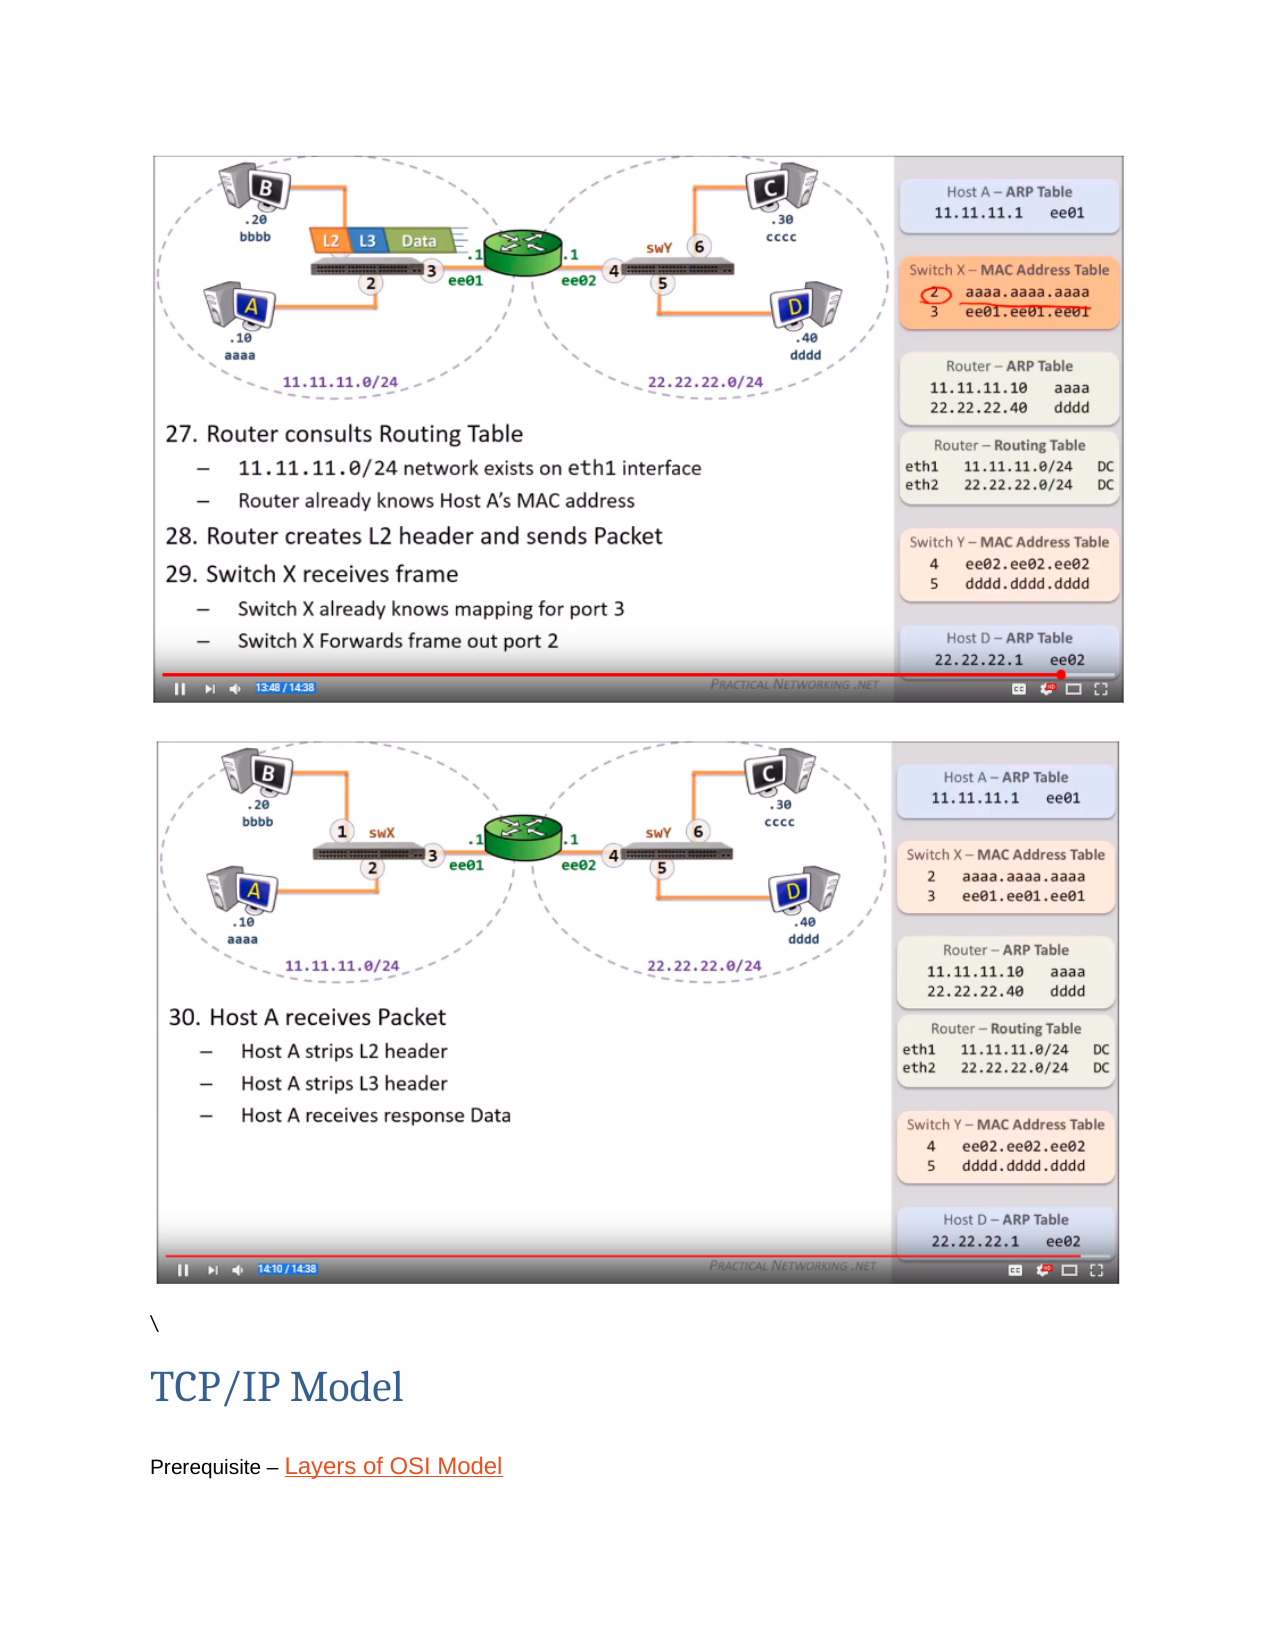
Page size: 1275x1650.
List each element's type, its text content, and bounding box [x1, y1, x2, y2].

subtitle TCP/IP Model [150, 1362, 1125, 1413]
text \ [150, 1309, 1125, 1337]
text Prerequisite – Layers of OSI Model [150, 1452, 1125, 1479]
picture [150, 150, 1125, 713]
picture [150, 737, 1125, 1285]
